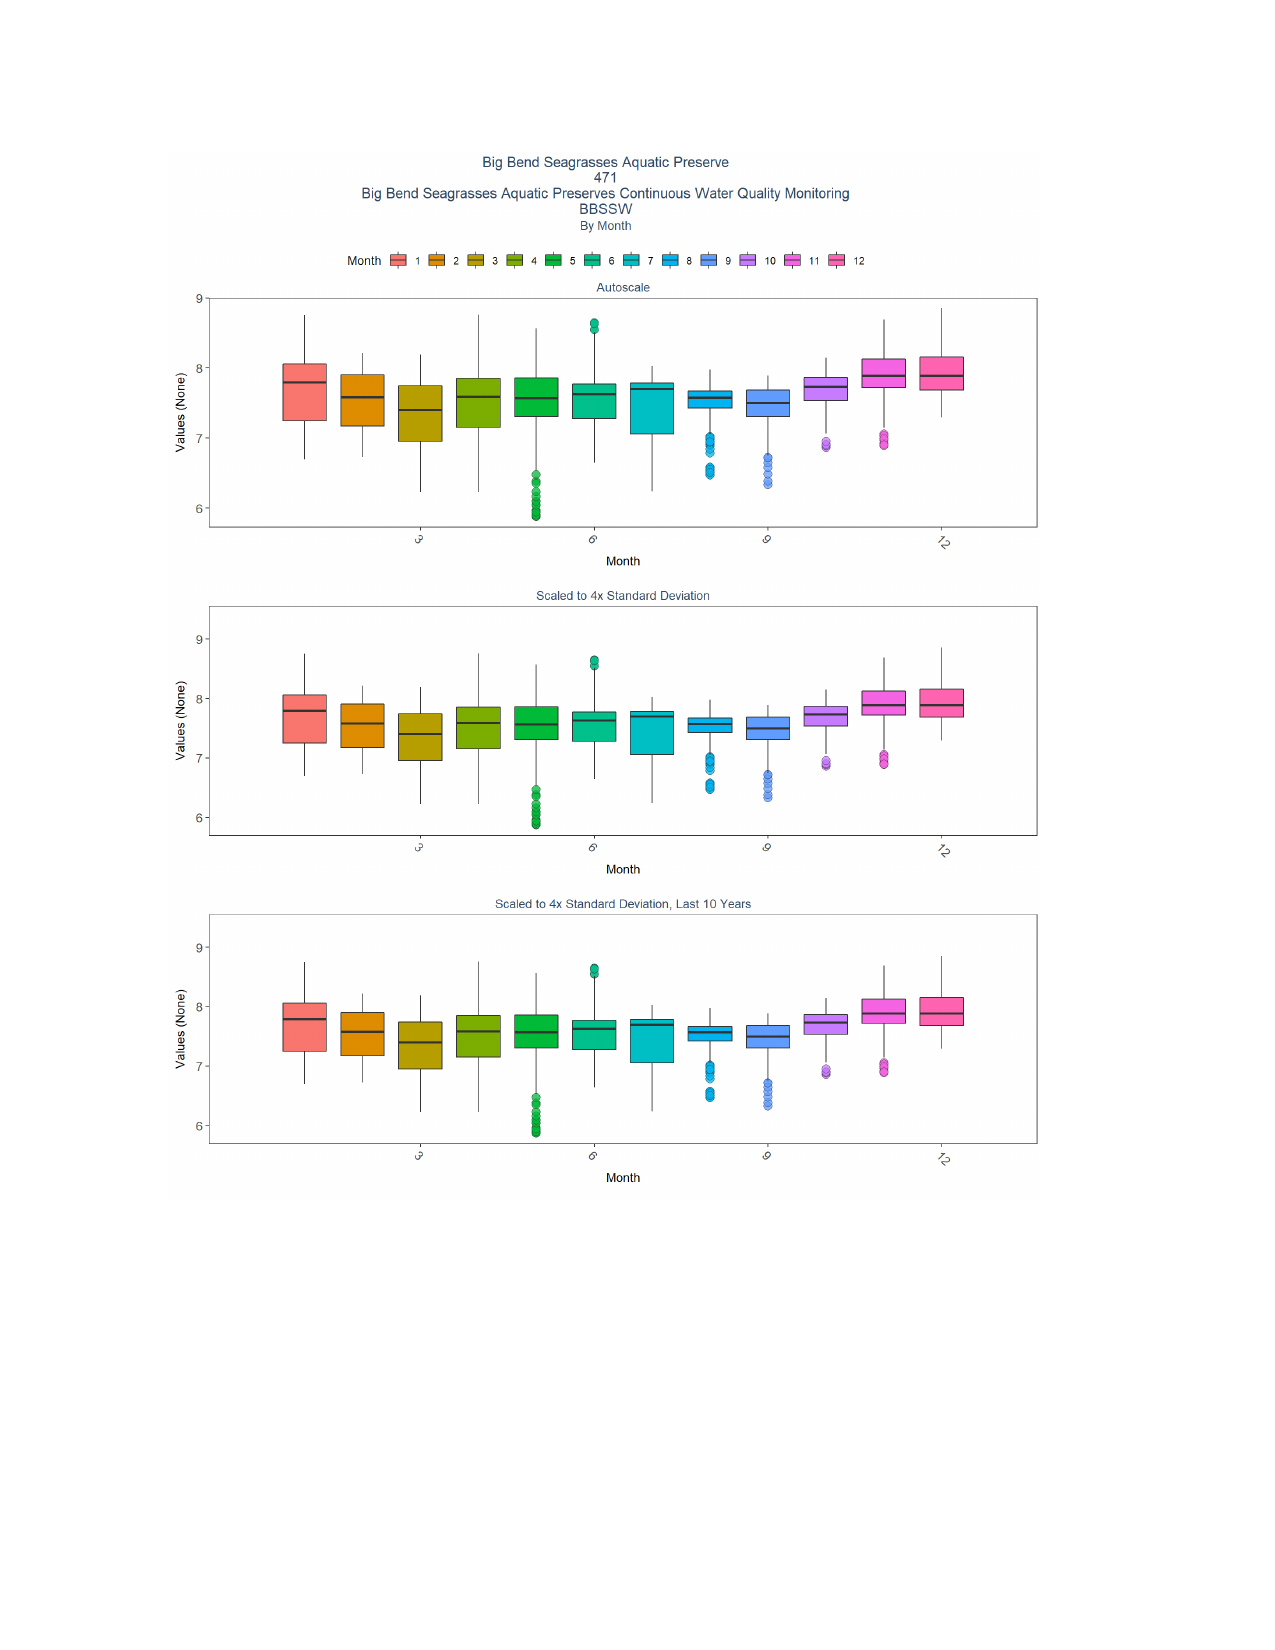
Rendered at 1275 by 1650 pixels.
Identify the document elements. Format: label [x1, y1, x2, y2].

picture [168, 150, 1044, 1200]
